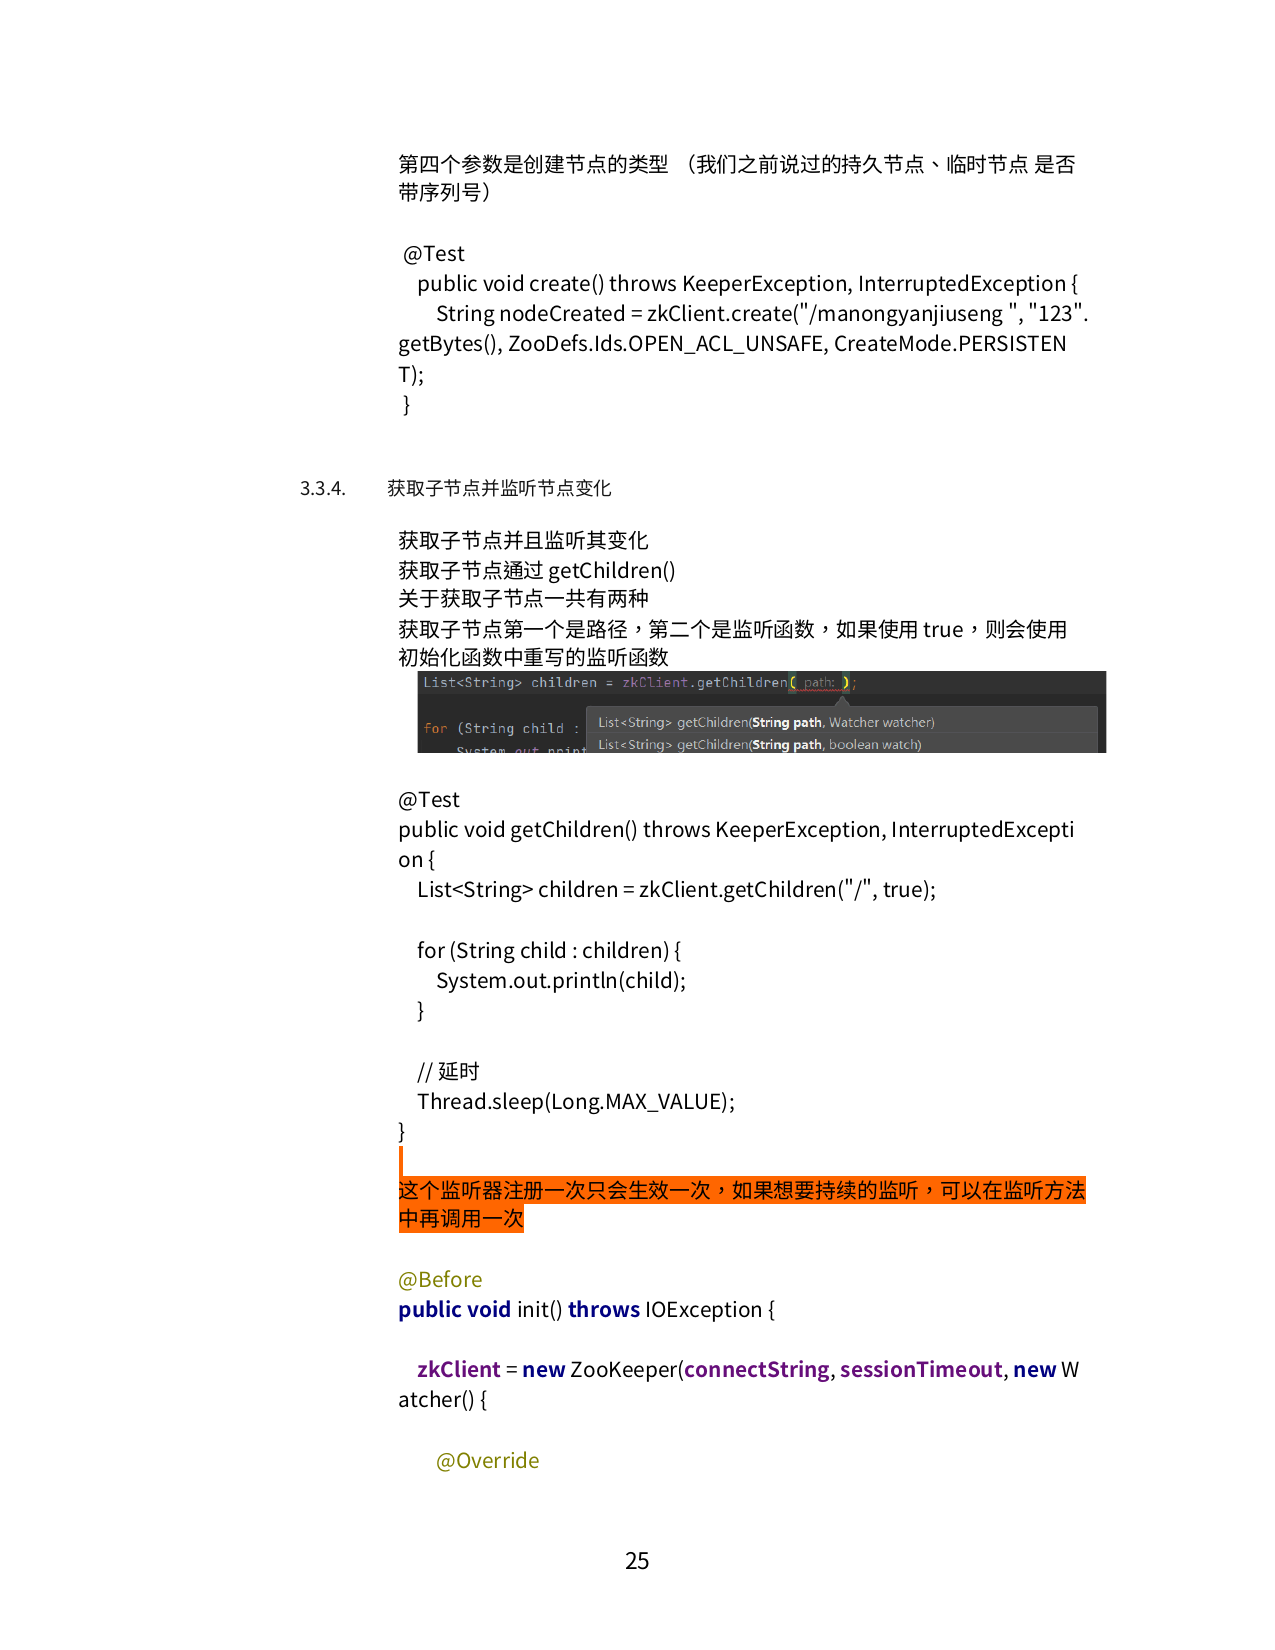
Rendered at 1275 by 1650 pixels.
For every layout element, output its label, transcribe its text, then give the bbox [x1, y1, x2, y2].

text 这个监听器注册一次只会生效一次，如果想要持续的监听，可以在监听方法中再调用一次 [524, 1176, 1087, 1233]
text Thread.sleep(Long.MAX_VALUE); [399, 1085, 1087, 1115]
text for (String child : children) { [399, 934, 1087, 964]
text @Test [399, 783, 1087, 813]
text List<String> children = zkClient.getChildren("/", true); [399, 874, 1087, 904]
picture [417, 671, 1107, 753]
text // 延时 [399, 1055, 1087, 1085]
text 第四个参数是创建节点的类型 （我们之前说过的持久节点、临时节点 是否带序列号） [399, 150, 1087, 207]
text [399, 1263, 1087, 1474]
text } [399, 1115, 1087, 1146]
text public void create() throws KeeperException, InterruptedException { [399, 267, 1087, 297]
text 获取子节点通过getChildren() [399, 554, 1087, 584]
text System.out.println(child); [399, 964, 1087, 994]
list 获取子节点并监听节点变化 [300, 473, 1087, 501]
text 获取子节点第一个是路径，第二个是监听函数，如果使用true，则会使用初始化函数中重写的监听函数 [399, 613, 1087, 672]
text } [399, 994, 1087, 1025]
text @Test [399, 237, 1087, 267]
text 获取子节点并且监听其变化 [399, 526, 1087, 554]
text String nodeCreated = zkClient.create("/manongyanjiuseng ", "123".getBytes(), ZooDefs.Ids.OPEN_ACL_UNSAFE, CreateMode.PERSISTENT); [399, 297, 1087, 388]
text 关于获取子节点一共有两种 [399, 584, 1087, 613]
text public void getChildren() throws KeeperException, InterruptedException { [399, 813, 1087, 874]
text } [399, 388, 1087, 418]
